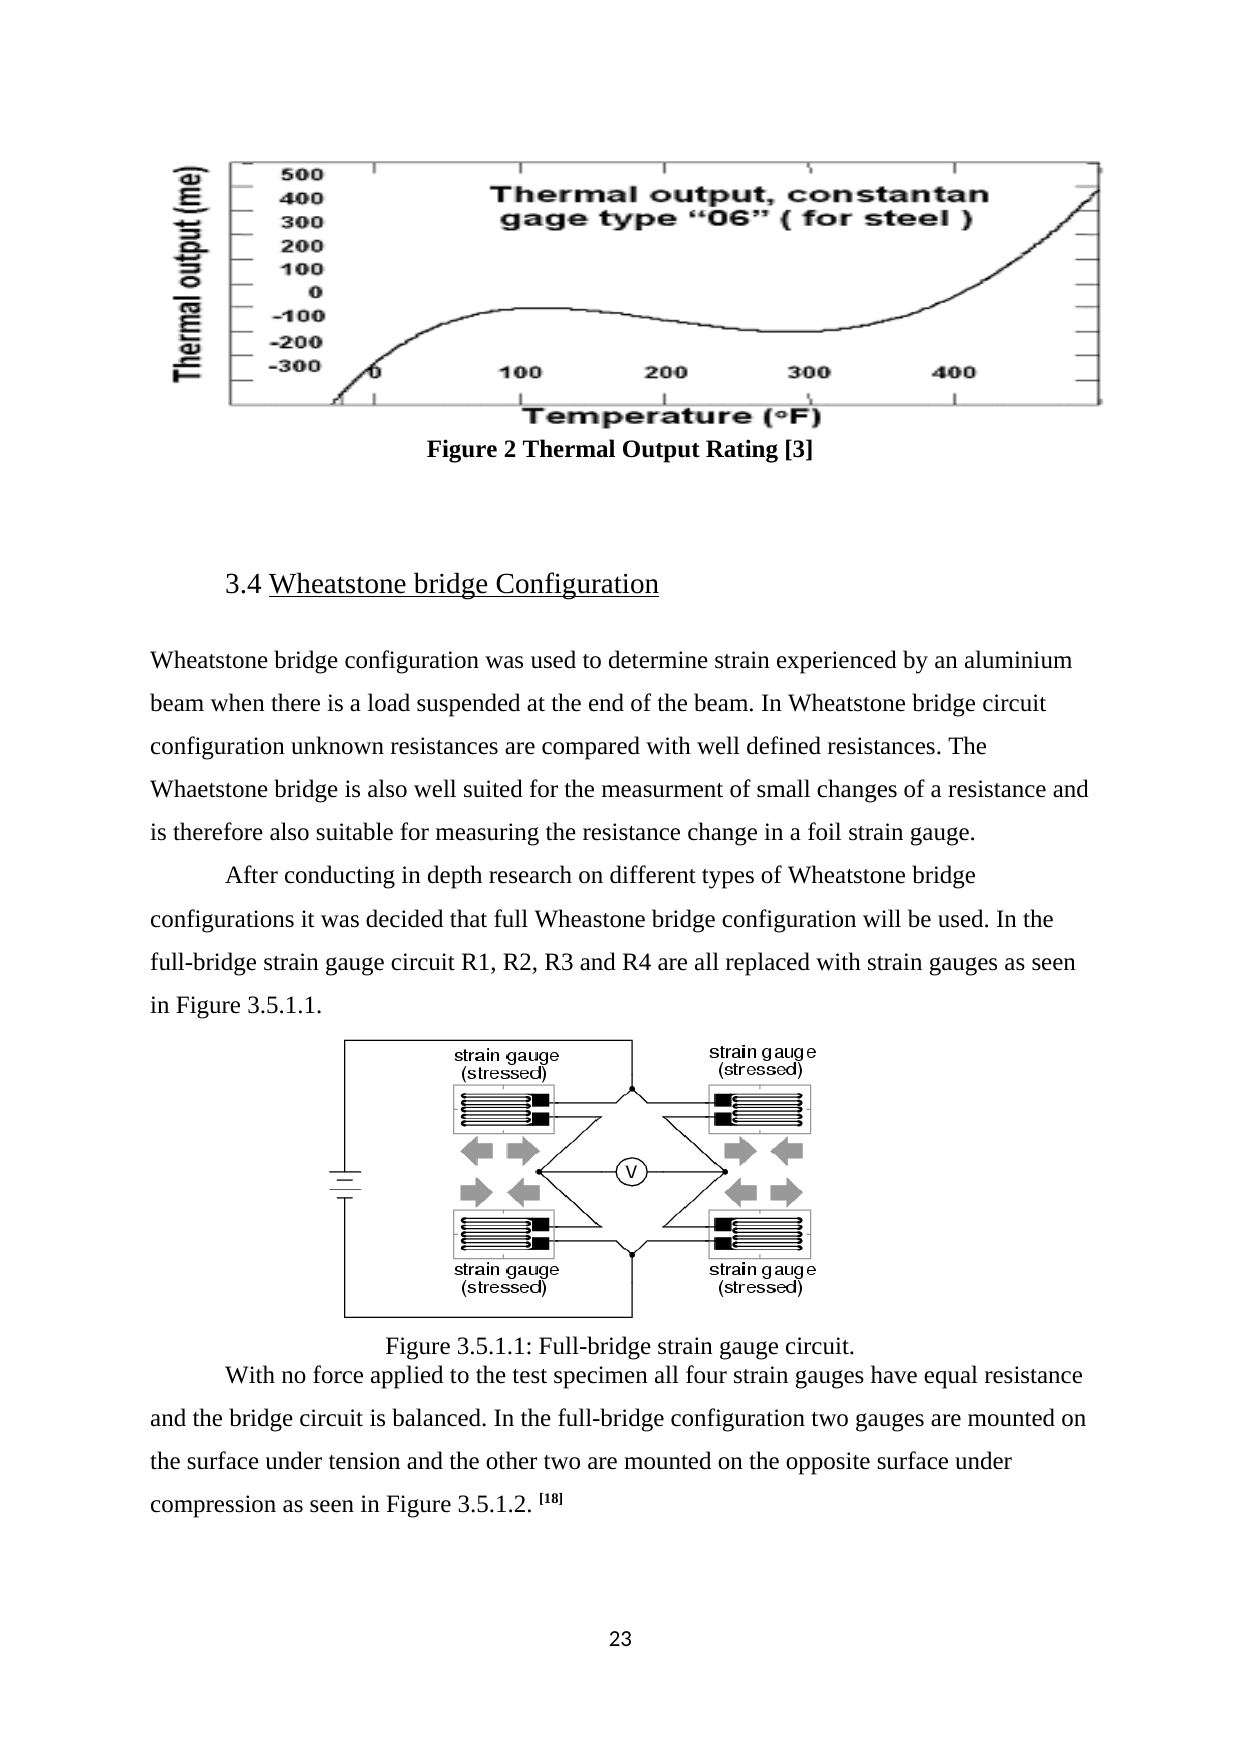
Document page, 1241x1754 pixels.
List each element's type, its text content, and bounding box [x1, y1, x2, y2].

picture [319, 1033, 921, 1332]
subtitle 3.4 Wheatstone bridge Configuration [150, 567, 1090, 600]
text Figure 2 Thermal Output Rating [3] [150, 435, 1090, 463]
text Figure 3.5.1.1: Full-bridge strain gauge circuit. [150, 1331, 1090, 1360]
text Wheatstone bridge configuration was used to determine strain experienced by an aluminium beam when there is a load suspended at the end of the beam. In Wheatstone bridge circuit configuration unknown resistances are compared with well defined resistances. The Whaetstone bridge is also well suited for the measurment of small changes of a resistance and is therefore also suitable for measuring the resistance change in a foil strain gauge. [150, 645, 1090, 846]
text After conducting in depth research on different types of Wheatstone bridge configurations it was decided that full Wheastone bridge configuration will be used. In the full-bridge strain gauge circuit R1, R2, R3 and R4 are all replaced with strain gauges as seen in Figure 3.5.1.1. [150, 861, 1090, 1019]
picture [150, 150, 1122, 435]
text With no force applied to the test specimen all four strain gauges have equal resistance and the bridge circuit is balanced. In the full-bridge configuration two gauges are mounted on the surface under tension and the other two are mounted on the opposite surface under compression as seen in Figure 3.5.1.2. [18] [150, 1360, 1090, 1518]
